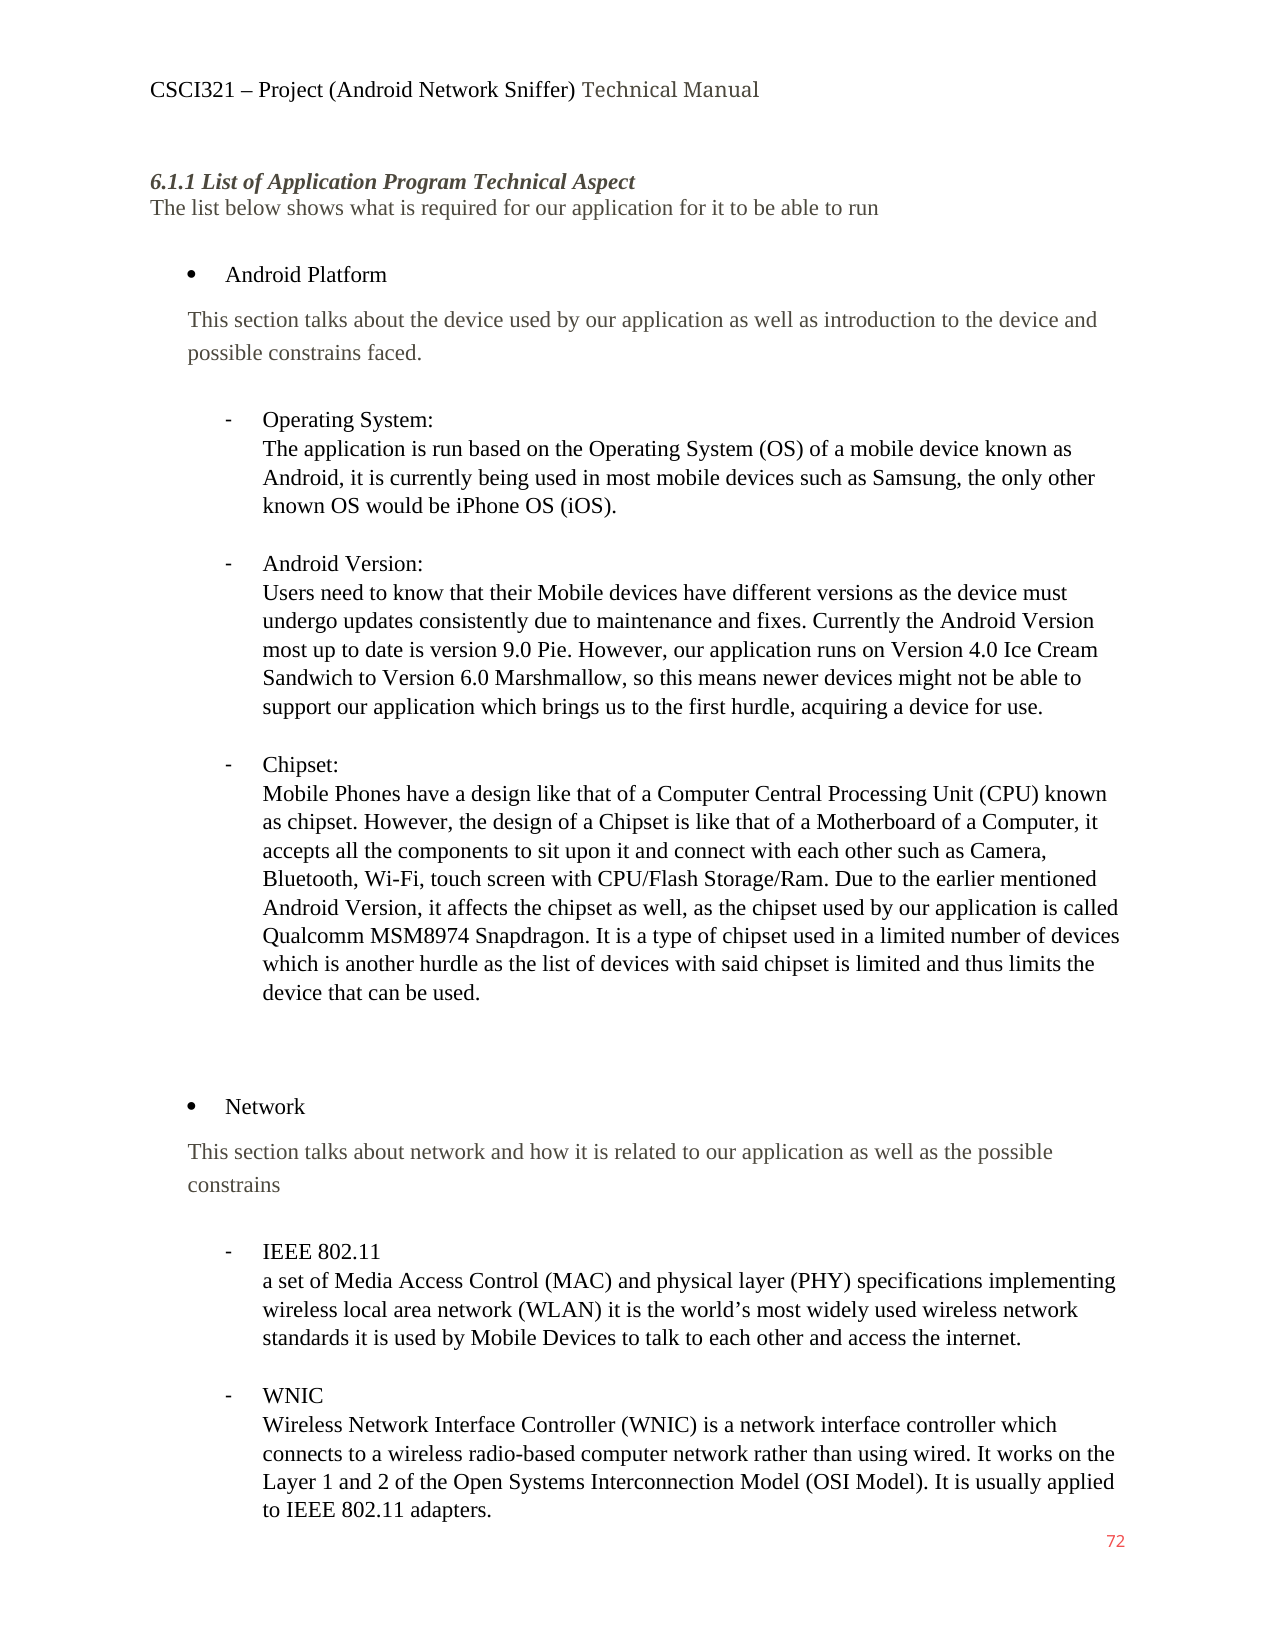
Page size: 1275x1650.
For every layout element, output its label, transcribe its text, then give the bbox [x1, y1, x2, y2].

text The list below shows what is required for our application for it to be able to run [150, 194, 1125, 221]
list a set of Media Access Control (MAC) and physical layer (PHY) specifications implementing wireless local area network (WLAN) it is the world’s most widely used wireless network standards it is used by Mobile Devices to talk to each other and access the internet. [262, 1267, 1125, 1350]
list Operating System: [225, 405, 1125, 433]
list Mobile Phones have a design like that of a Computer Central Processing Unit (CPU) known as chipset. However, the design of a Chipset is like that of a Motherboard of a Computer, it accepts all the components to sit upon it and connect with each other such as Camera, Bluetooth, Wi-Fi, touch screen with CPU/Flash Storage/Ram. Due to the earlier mentioned Android Version, it affects the chipset as well, as the chipset used by our application is called Qualcomm MSM8974 Snapdragon. It is a type of chipset used in a limited number of devices which is another hurdle as the list of devices with said chipset is limited and thus limits the device that can be used. [262, 780, 1125, 1005]
list Android Version: [225, 549, 1125, 577]
text This section talks about the device used by our application as well as introduction to the device and possible constrains faced. [187, 306, 1125, 365]
list The application is run based on the Operating System (OS) of a mobile device known as Android, it is currently being used in most mobile devices such as Samsung, the only other known OS would be iPhone OS (iOS). [262, 435, 1125, 518]
list Chipset: [225, 750, 1125, 778]
list Users need to know that their Mobile devices have different versions as the device must undergo updates consistently due to maintenance and fixes. Currently the Android Version most up to date is version 9.0 Pie. However, our application runs on Version 4.0 Ice Cream Sandwich to Version 6.0 Marshmallow, so this means newer devices might not be able to support our application which brings us to the first hurdle, acquiring a device for use. [262, 579, 1125, 719]
list Network [187, 1093, 1125, 1119]
subtitle 6.1.1 List of Application Program Technical Aspect [150, 168, 1125, 194]
list Wireless Network Interface Controller (WNIC) is a network interface controller which connects to a wireless radio-based computer network rather than using wired. It works on the Layer 1 and 2 of the Open Systems Interconnection Model (OSI Model). It is usually applied to IEEE 802.11 adapters. [262, 1411, 1125, 1523]
list Android Platform [187, 261, 1125, 287]
text This section talks about network and how it is related to our application as well as the possible constrains [187, 1138, 1125, 1197]
list IEEE 802.11 [225, 1237, 1125, 1265]
list WNIC [225, 1381, 1125, 1409]
